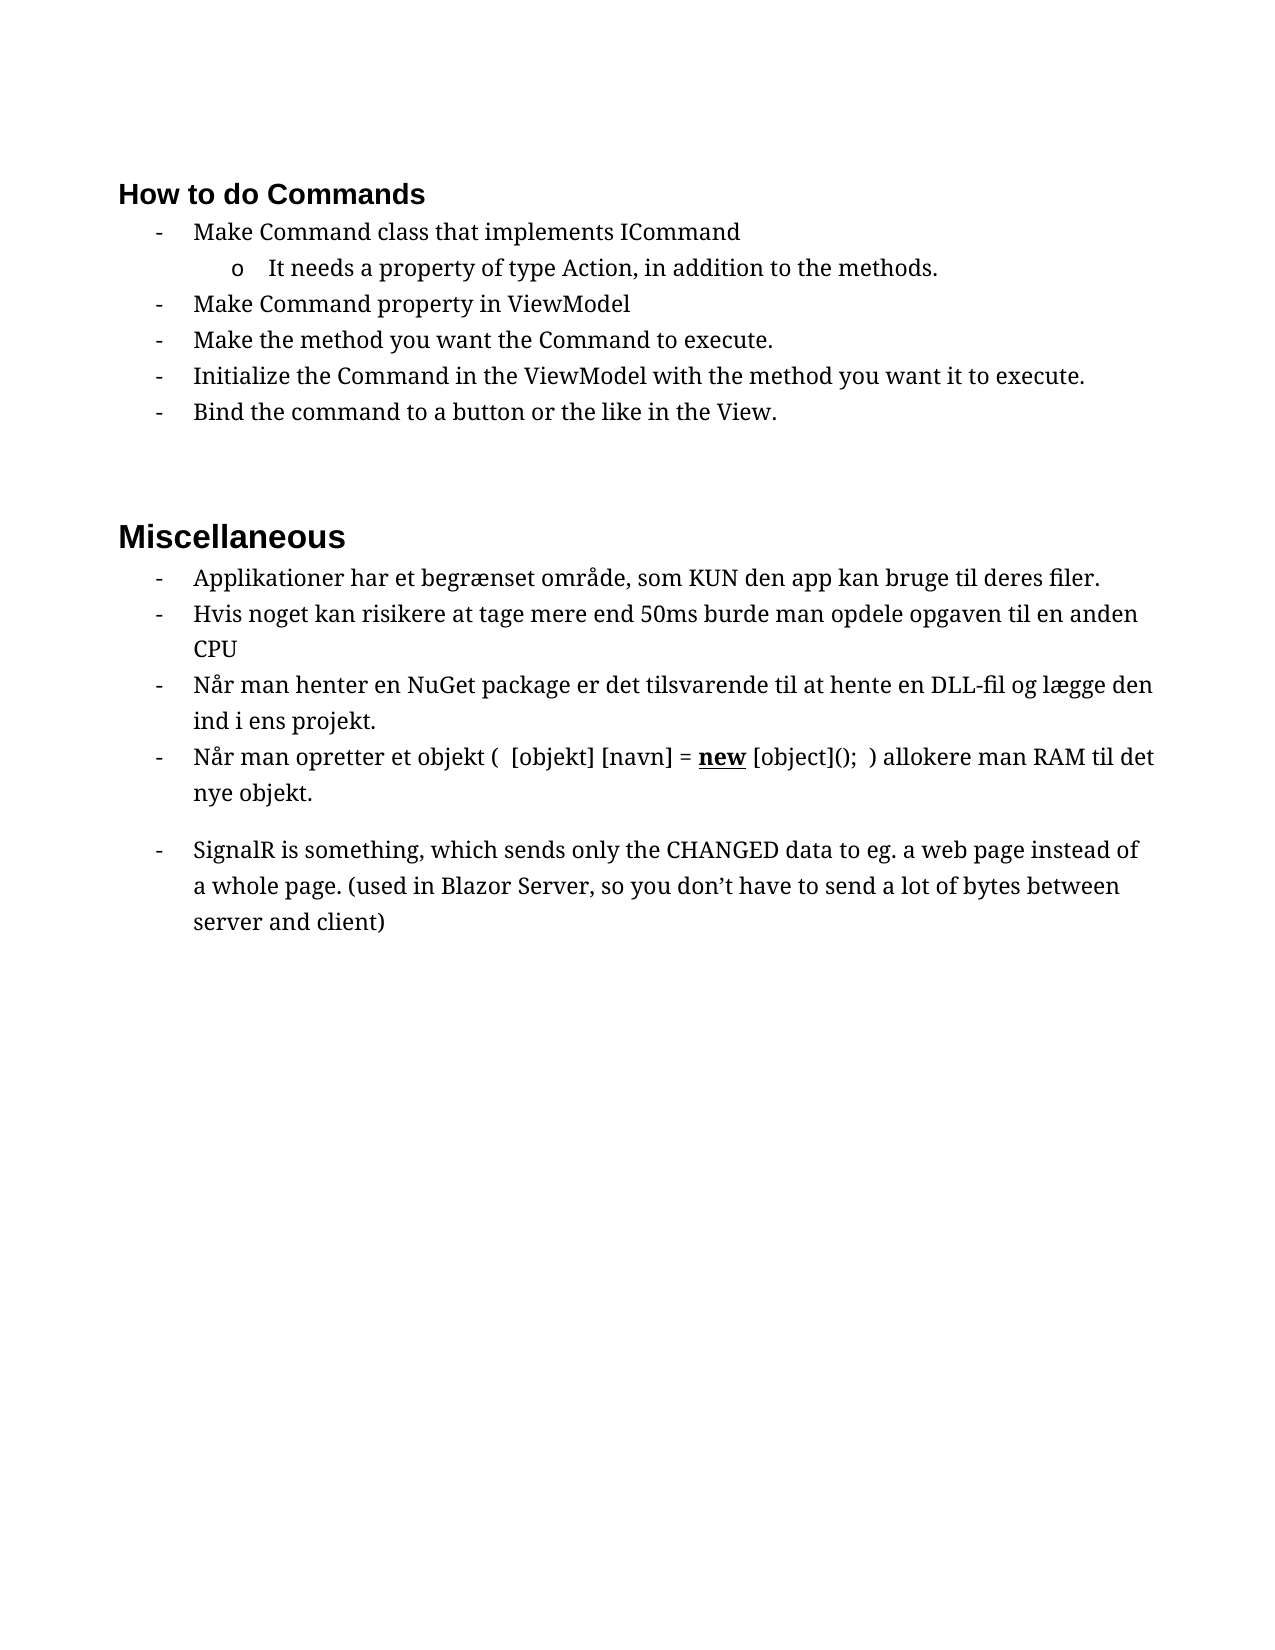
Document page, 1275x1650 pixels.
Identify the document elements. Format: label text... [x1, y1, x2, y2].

list It needs a property of type Action, in addition to the methods. [231, 252, 1157, 283]
list SignalR is something, which sends only the CHANGED data to eg. a web page instead of a whole page. (used in Blazor Server, so you don’t have to send a lot of bytes between server and client) [156, 834, 1157, 937]
list Hvis noget kan risikere at tage mere end 50ms burde man opdele opgaven til en anden CPU [156, 597, 1157, 665]
subtitle Miscellaneous [118, 517, 1157, 556]
list Bind the command to a button or the like in the View. [156, 396, 1157, 427]
subtitle How to do Commands [118, 177, 1157, 211]
list Make Command property in ViewModel [156, 288, 1157, 319]
list Make the method you want the Command to execute. [156, 324, 1157, 355]
list Applikationer har et begrænset område, som KUN den app kan bruge til deres filer. [156, 562, 1157, 593]
list Når man opretter et objekt ( [objekt] [navn] = new [object](); ) allokere man RAM til det nye objekt. [156, 741, 1157, 808]
list Initialize the Command in the ViewModel with the method you want it to execute. [156, 359, 1157, 391]
list Når man henter en NuGet package er det tilsvarende til at hente en DLL-fil og lægge den ind i ens projekt. [156, 669, 1157, 737]
list Make Command class that implements ICommand [156, 216, 1157, 247]
